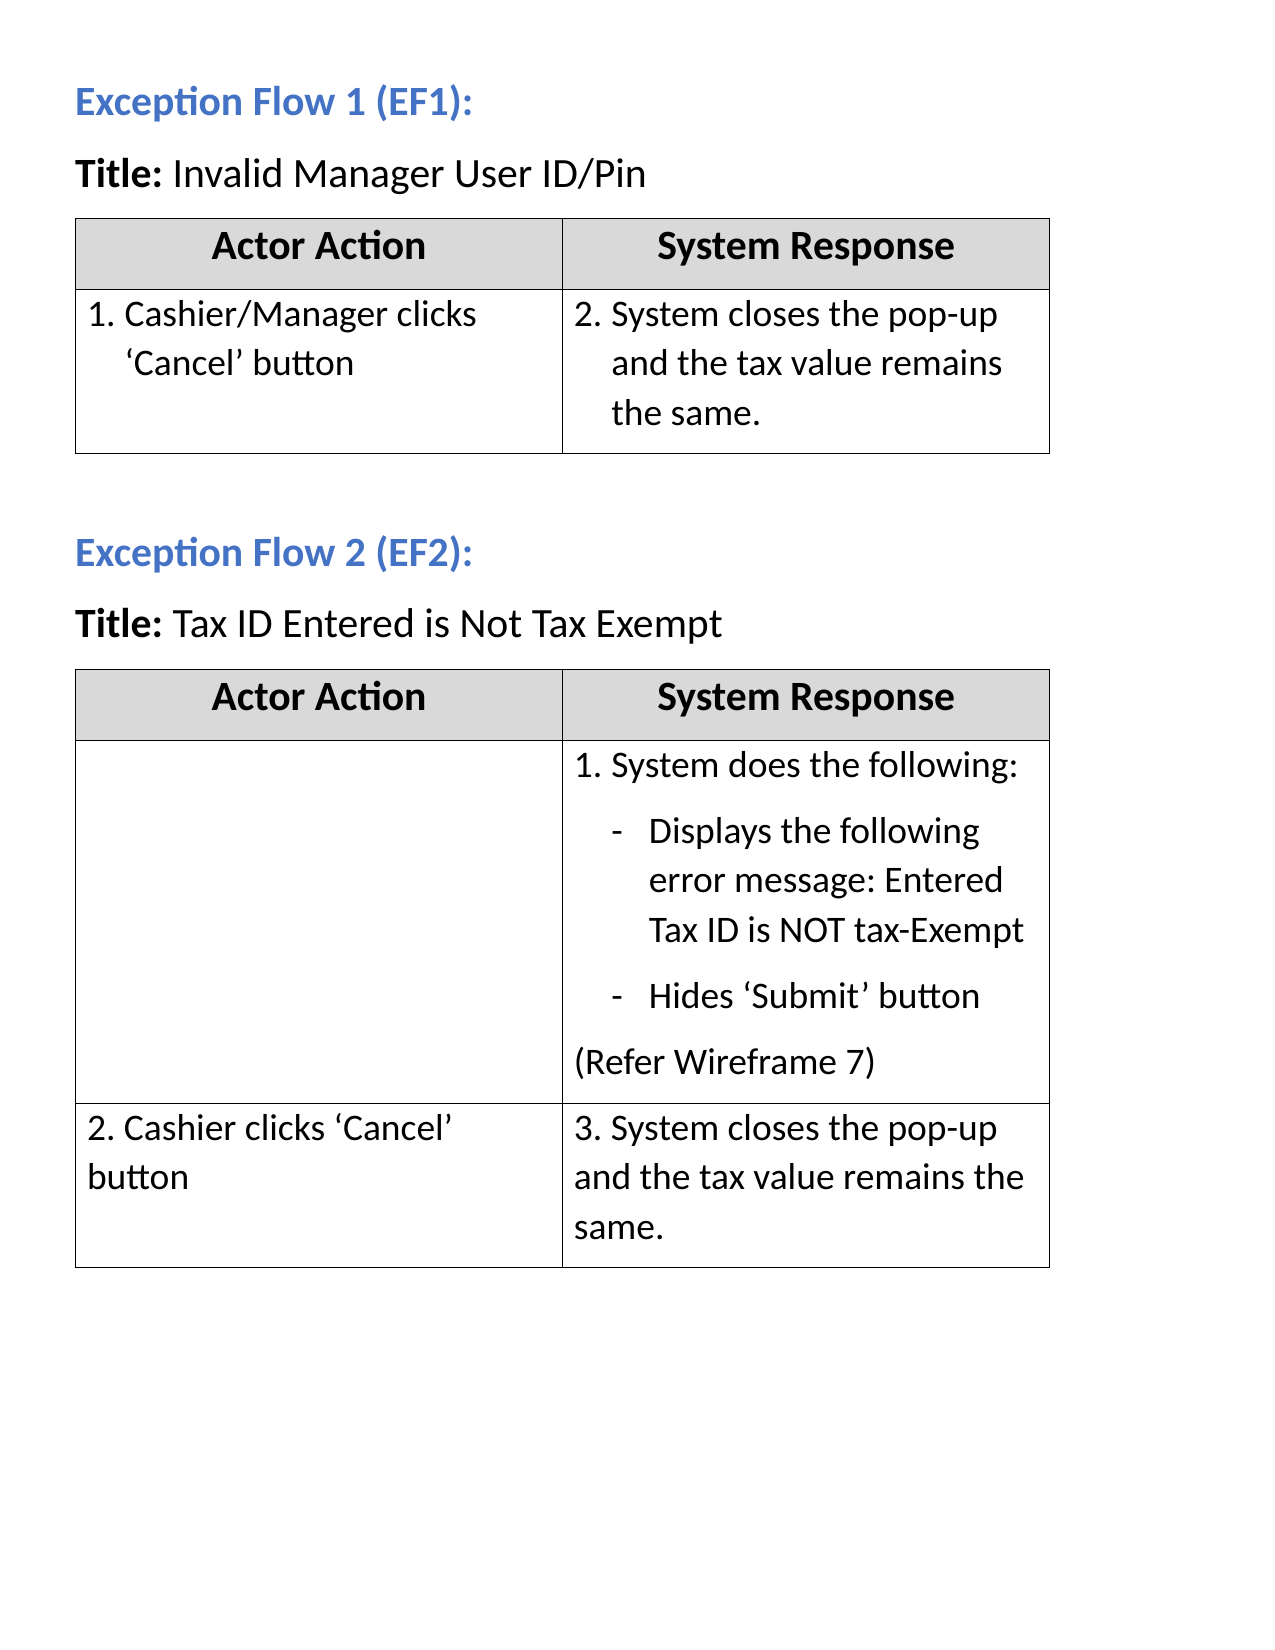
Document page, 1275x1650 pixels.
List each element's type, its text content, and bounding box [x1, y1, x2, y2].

text Exception Flow 1 (EF1): [75, 75, 1200, 126]
table_cell System closes the pop-up and the tax value remains the same. [563, 290, 1049, 453]
table_cell System does the following: Displays the following error message: Entered Tax ID is NOT tax-Exempt Hides ‘Submit’ button (Refer Wireframe 7) [563, 741, 1049, 1103]
table_header Actor Action [76, 670, 562, 740]
table_header Actor Action [76, 219, 562, 289]
text Title: Tax ID Entered is Not Tax Exempt [75, 597, 1200, 648]
text Exception Flow 2 (EF2): [75, 526, 1200, 577]
table_header System Response [563, 670, 1049, 740]
table_header System Response [563, 219, 1049, 289]
table_cell Cashier/Manager clicks ‘Cancel’ button [76, 290, 562, 453]
table_cell 2. Cashier clicks ‘Cancel’ button [76, 1104, 562, 1267]
table_cell [76, 741, 562, 1103]
text Title: Invalid Manager User ID/Pin [75, 147, 1200, 197]
table_cell 3. System closes the pop-up and the tax value remains the same. [563, 1104, 1049, 1267]
